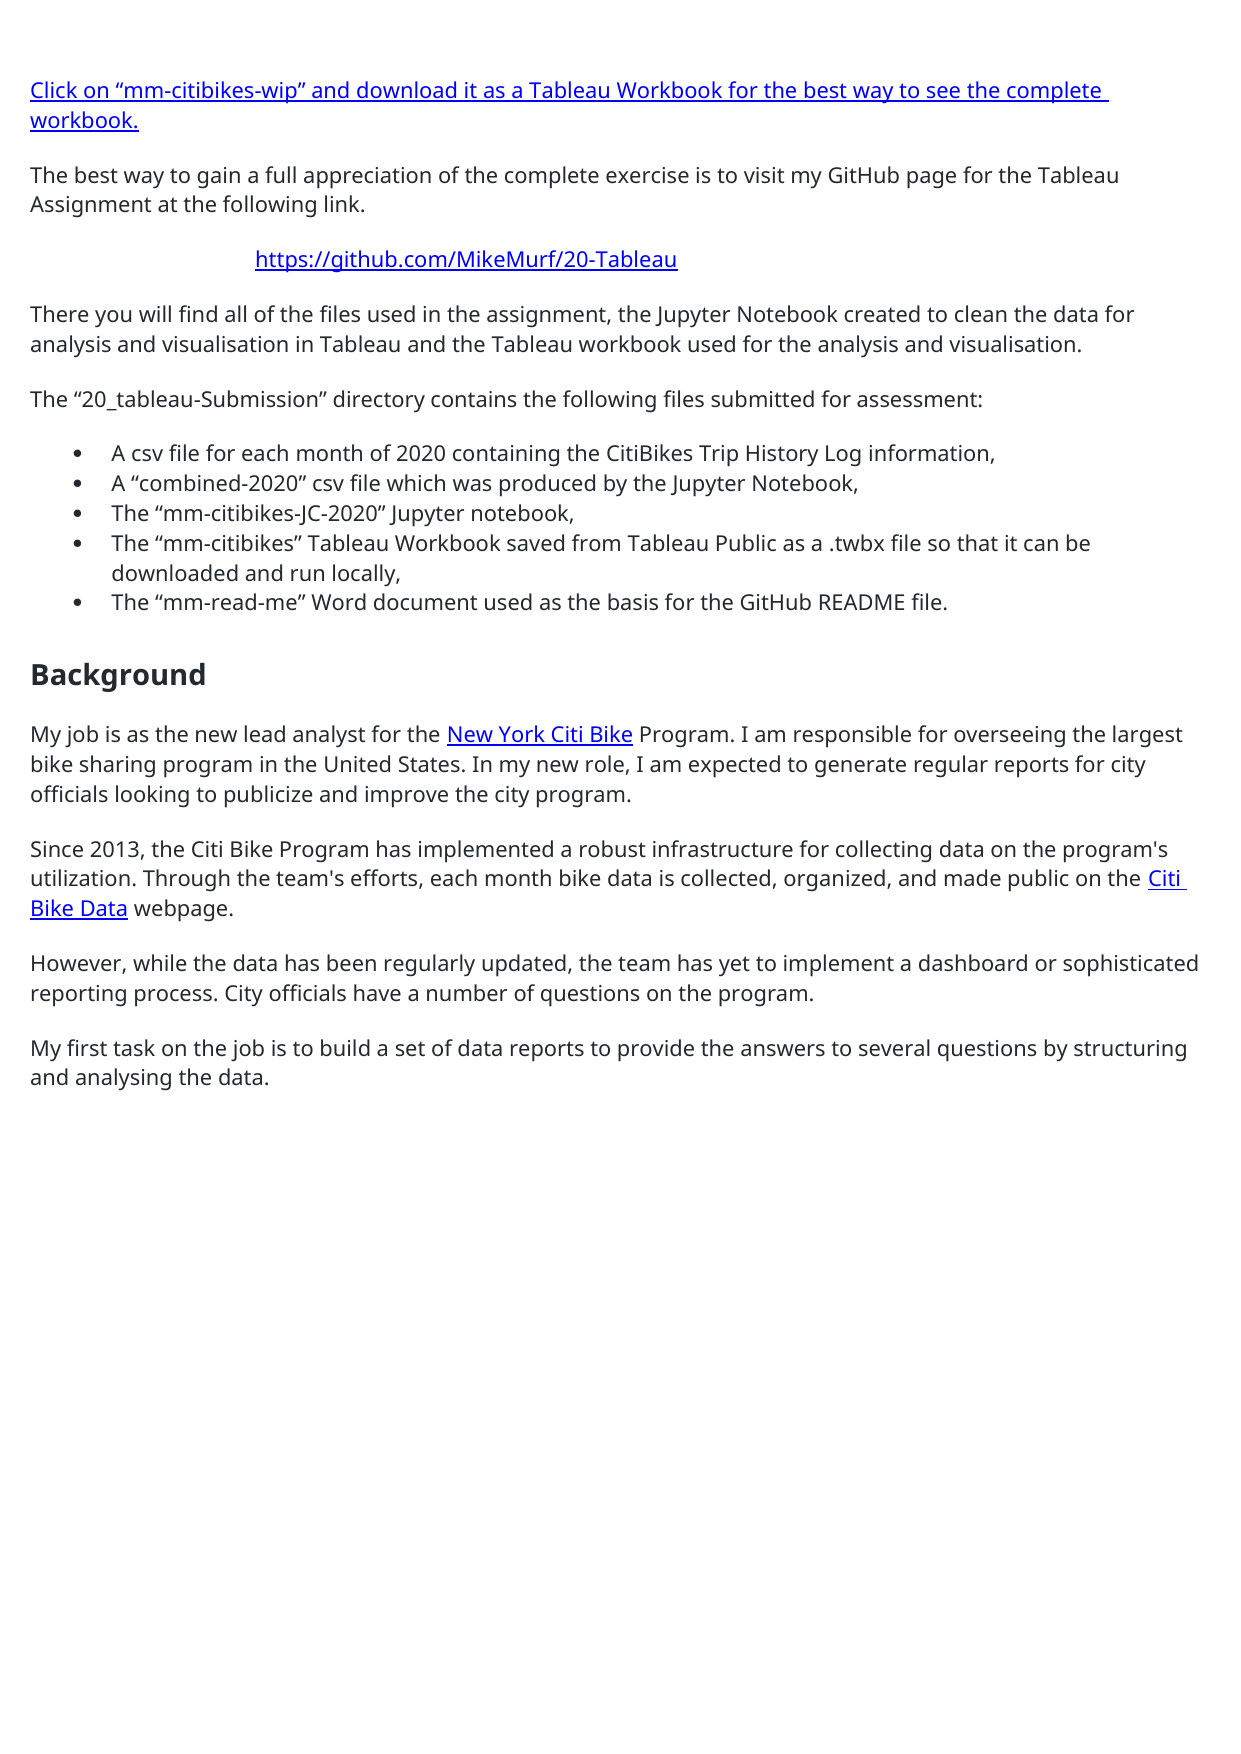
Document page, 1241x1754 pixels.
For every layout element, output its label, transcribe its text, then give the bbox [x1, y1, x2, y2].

text Background [30, 654, 1210, 694]
list The “mm-citibikes” Tableau Workbook saved from Tableau Public as a .twbx file so that it can be downloaded and run locally, [74, 528, 1210, 587]
list A csv file for each month of 2020 containing the CitiBikes Trip History Log information, [74, 438, 1210, 468]
text My first task on the job is to build a set of data reports to provide the answers to several questions by structuring and analysing the data. [30, 1033, 1210, 1092]
text There you will find all of the files used in the assignment, the Jupyter Notebook created to clean the data for analysis and visualisation in Tableau and the Tableau workbook used for the analysis and visualisation. [30, 299, 1210, 358]
text However, while the data has been regularly updated, the team has yet to implement a dashboard or sophisticated reporting process. City officials have a number of questions on the program. [30, 948, 1210, 1008]
text My job is as the new lead analyst for the New York Citi Bike Program. I am responsible for overseeing the largest bike sharing program in the United States. In my new role, I am expected to generate regular reports for city officials looking to publicize and improve the city program. [30, 719, 1210, 809]
text The best way to gain a full appreciation of the complete exercise is to visit my GitHub page for the Tableau Assignment at the following link. [30, 159, 1210, 219]
text Since 2013, the Citi Bike Program has implemented a robust infrastructure for collecting data on the program's utilization. Through the team's efforts, each month bike data is collected, organized, and made public on the Citi Bike Data webpage. [30, 834, 1210, 923]
text https://github.com/MikeMurf/20-Tableau [180, 244, 1210, 274]
text The “20_tableau-Submission” directory contains the following files submitted for assessment: [30, 383, 1210, 413]
text Click on “mm-citibikes-wip” and download it as a Tableau Workbook for the best way to see the complete workbook. [30, 75, 1210, 134]
list A “combined-2020” csv file which was produced by the Jupyter Notebook, [74, 468, 1210, 498]
list The “mm-citibikes-JC-2020” Jupyter notebook, [74, 498, 1210, 528]
list The “mm-read-me” Word document used as the basis for the GitHub README file. [74, 587, 1210, 617]
